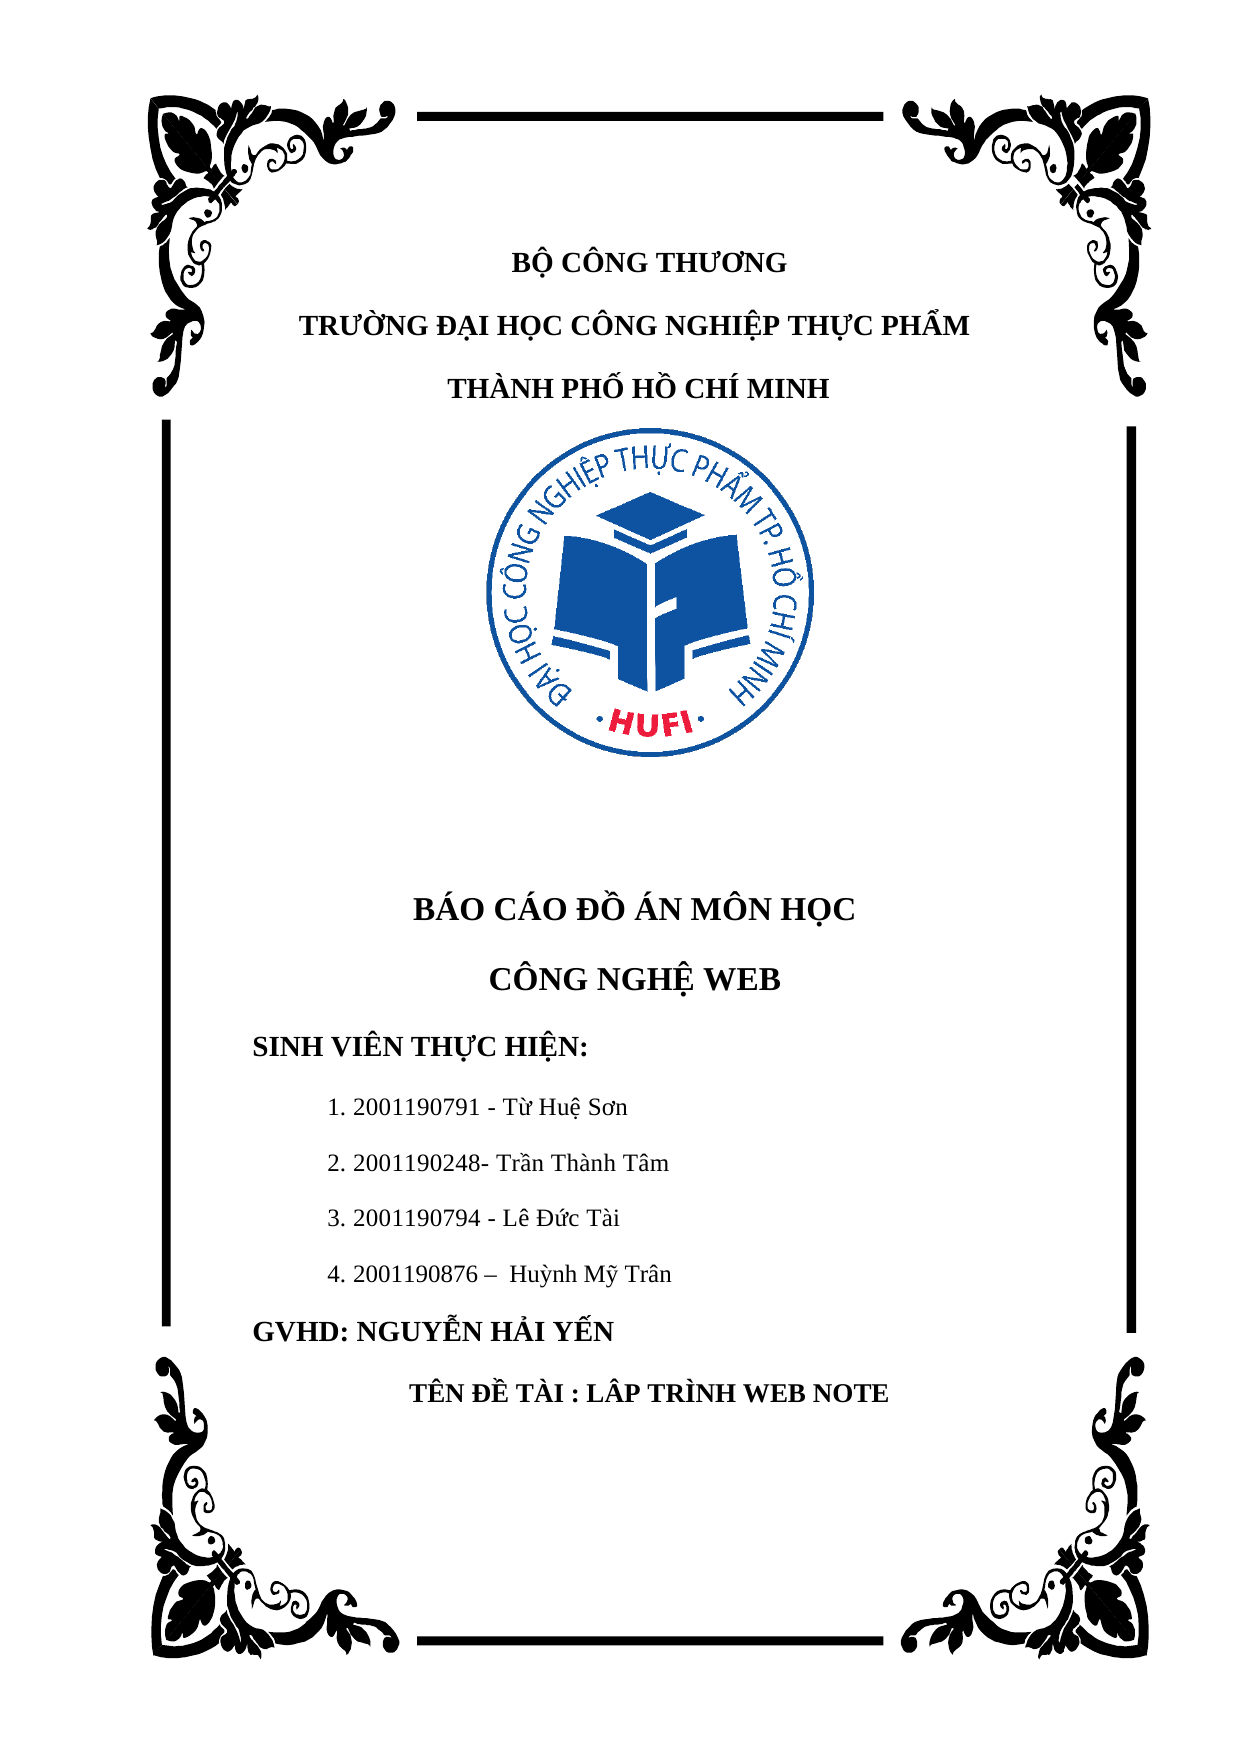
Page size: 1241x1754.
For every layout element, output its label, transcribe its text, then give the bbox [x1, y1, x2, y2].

text TRƯỜNG ĐẠI HỌC CÔNG NGHIỆP THỰC PHẨM [147, 308, 1122, 341]
text BỘ CÔNG THƯƠNG [177, 245, 1122, 279]
picture [479, 425, 820, 762]
text SINH VIÊN THỰC HIỆN: [168, 1029, 1122, 1063]
text GVHD: NGUYỄN HẢI YẾN [177, 1314, 1122, 1348]
text 2. 2001190248- Trần Thành Tâm [252, 1148, 1122, 1176]
text 4. 2001190876 – Huỳnh Mỹ Trân [252, 1259, 1122, 1288]
text 1. 2001190791 - Từ Huệ Sơn [252, 1092, 1122, 1121]
text BÁO CÁO ĐỒ ÁN MÔN HỌC [147, 889, 1122, 928]
text THÀNH PHỐ HỒ CHÍ MINH [147, 371, 1122, 404]
text CÔNG NGHỆ WEB [147, 959, 1122, 998]
text TÊN ĐỀ TÀI : LÂP TRÌNH WEB NOTE [177, 1377, 1122, 1408]
text 3. 2001190794 - Lê Đức Tài [252, 1203, 1122, 1232]
